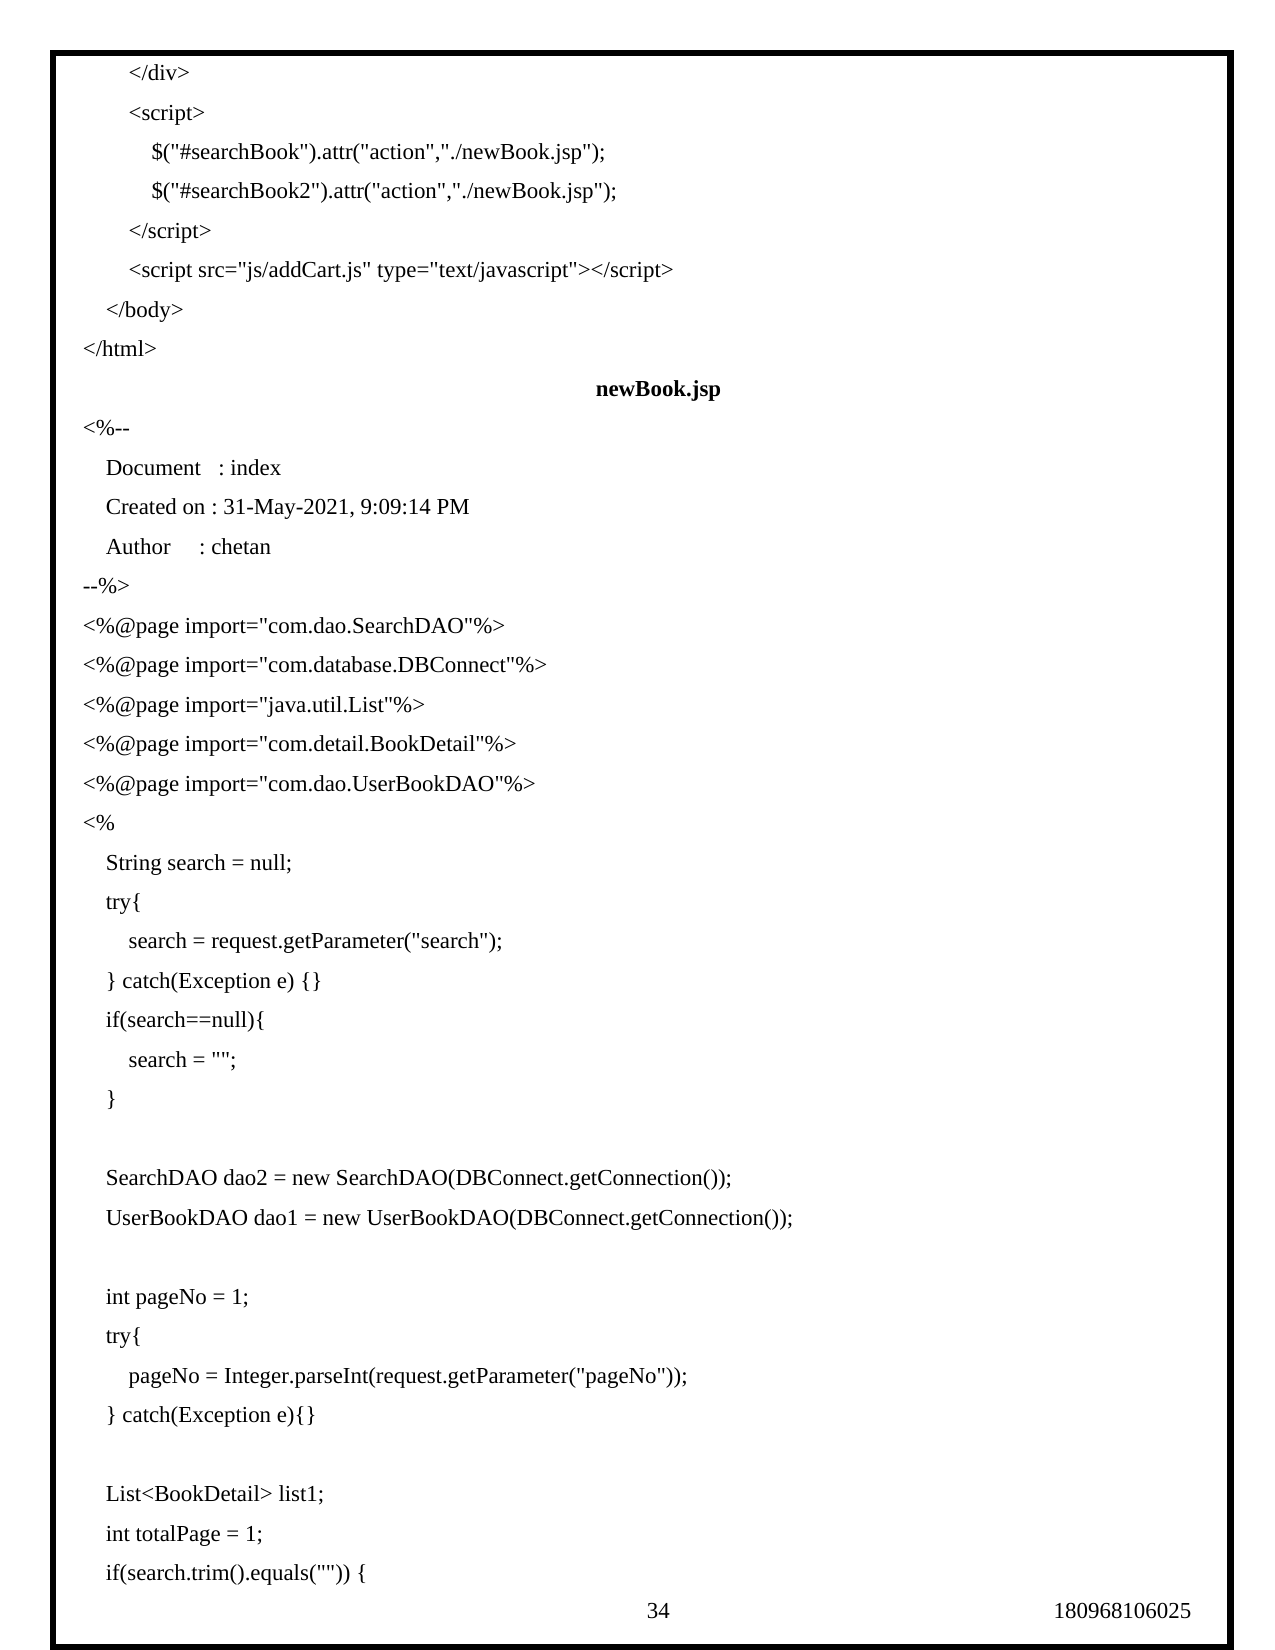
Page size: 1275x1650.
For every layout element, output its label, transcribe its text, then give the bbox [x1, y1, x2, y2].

text String search = null; [83, 849, 1227, 875]
text </div> [83, 59, 1227, 85]
text if(search==null){ [83, 1007, 1227, 1033]
text </script> [83, 217, 1227, 243]
text try{ [83, 1322, 1227, 1349]
text <script src="js/addCart.js" type="text/javascript"></script> [83, 256, 1227, 283]
text SearchDAO dao2 = new SearchDAO(DBConnect.getConnection()); [83, 1164, 1227, 1191]
text } catch(Exception e) {} [83, 967, 1227, 993]
text search = request.getParameter("search"); [83, 928, 1227, 954]
text Created on : 31-May-2021, 9:09:14 PM [83, 493, 1227, 520]
text <%-- [83, 414, 1227, 441]
text int pageNo = 1; [83, 1283, 1227, 1309]
text $("#searchBook").attr("action","./newBook.jsp"); [83, 138, 1227, 164]
text if(search.trim().equals("")) { [83, 1559, 1227, 1586]
text <%@page import="com.database.DBConnect"%> [83, 651, 1227, 678]
text } catch(Exception e){} [83, 1401, 1227, 1428]
text <%@page import="java.util.List"%> [83, 691, 1227, 717]
text } [83, 1086, 1227, 1112]
text newBook.jsp [83, 375, 1227, 401]
text pageNo = Integer.parseInt(request.getParameter("pageNo")); [83, 1362, 1227, 1388]
text </body> [83, 296, 1227, 322]
text List<BookDetail> list1; [83, 1480, 1227, 1507]
text <%@page import="com.detail.BookDetail"%> [83, 730, 1227, 757]
text Document : index [83, 454, 1227, 480]
text try{ [83, 888, 1227, 914]
text search = ""; [83, 1046, 1227, 1072]
text <% [83, 809, 1227, 836]
text <%@page import="com.dao.SearchDAO"%> [83, 612, 1227, 638]
text Author : chetan [83, 533, 1227, 559]
text int totalPage = 1; [83, 1520, 1227, 1546]
text </html> [83, 335, 1227, 362]
text <%@page import="com.dao.UserBookDAO"%> [83, 770, 1227, 796]
text --%> [83, 572, 1227, 599]
text $("#searchBook2").attr("action","./newBook.jsp"); [83, 177, 1227, 204]
text <script> [83, 98, 1227, 125]
text UserBookDAO dao1 = new UserBookDAO(DBConnect.getConnection()); [83, 1204, 1227, 1230]
